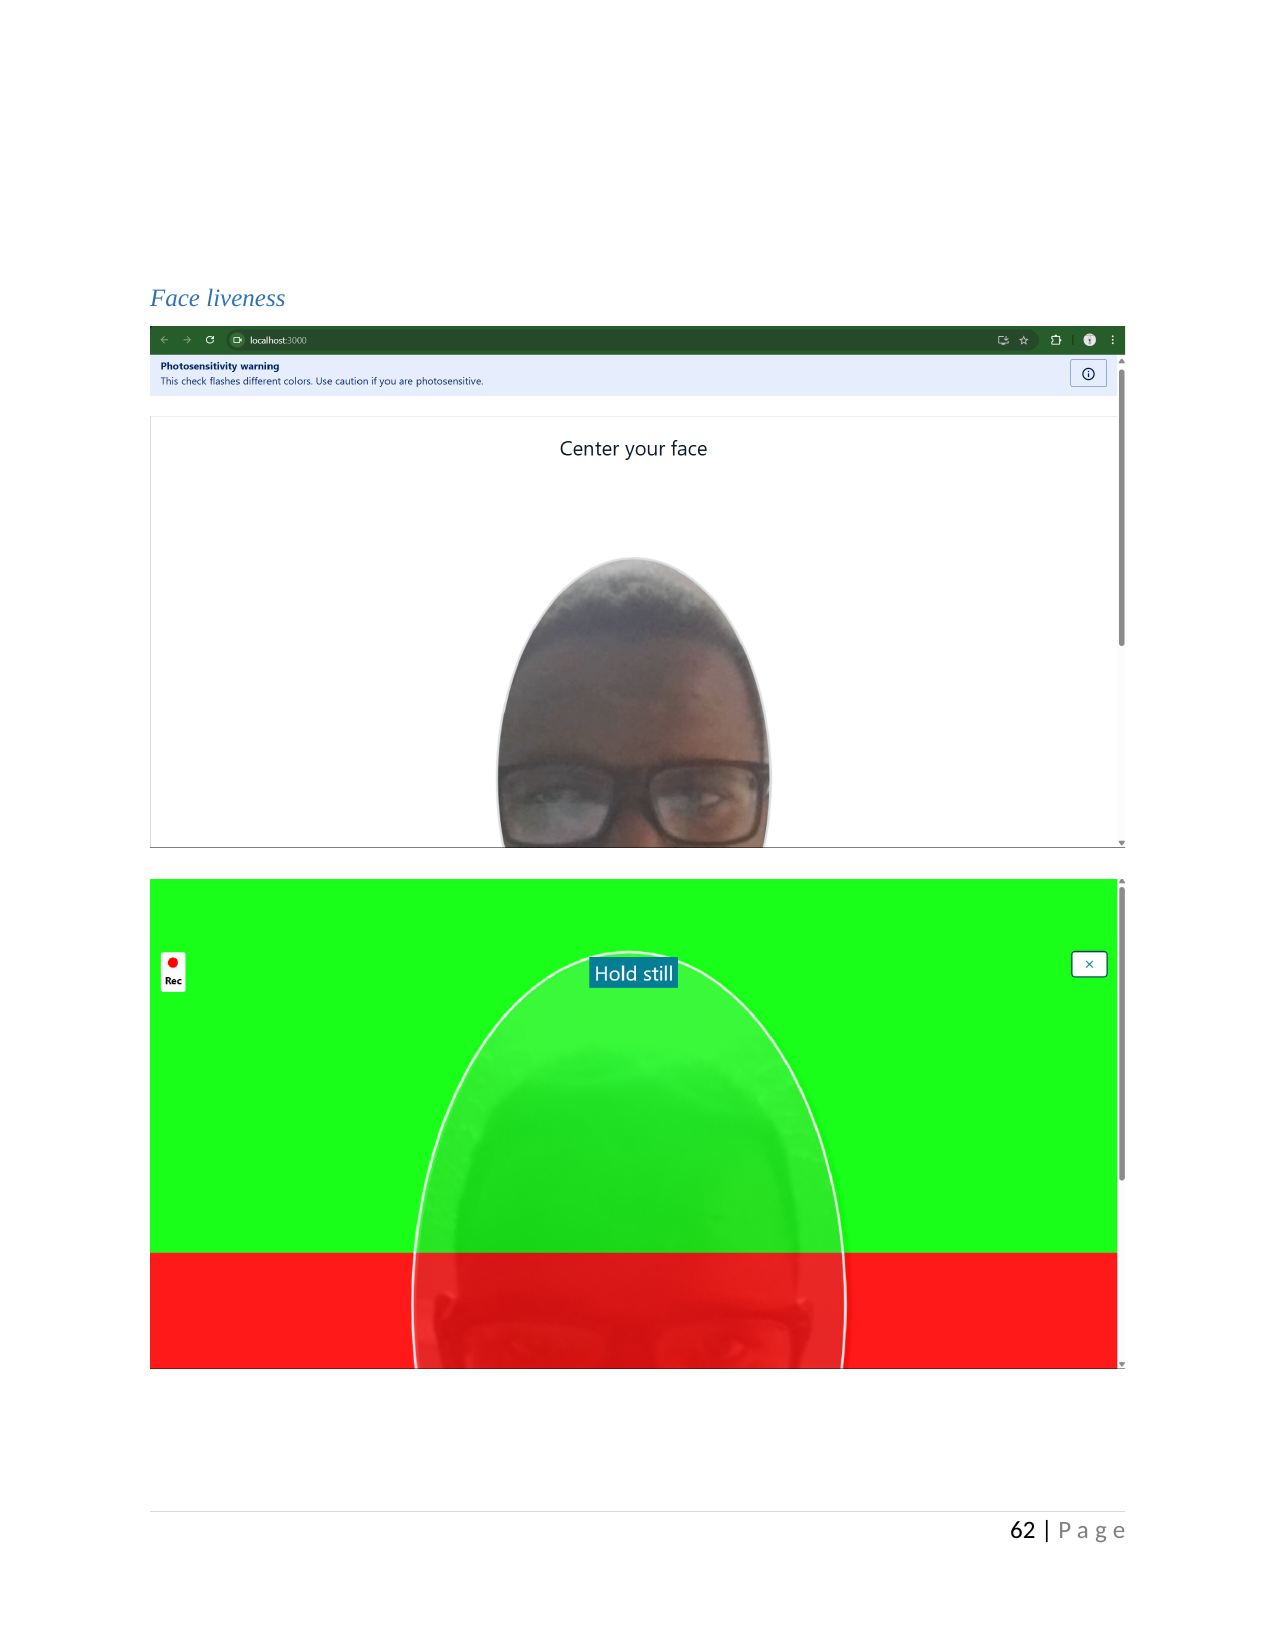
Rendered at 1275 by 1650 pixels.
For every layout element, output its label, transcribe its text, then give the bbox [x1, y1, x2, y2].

picture [150, 879, 1125, 1369]
picture [150, 326, 1125, 848]
subtitle Face liveness [150, 283, 1125, 312]
